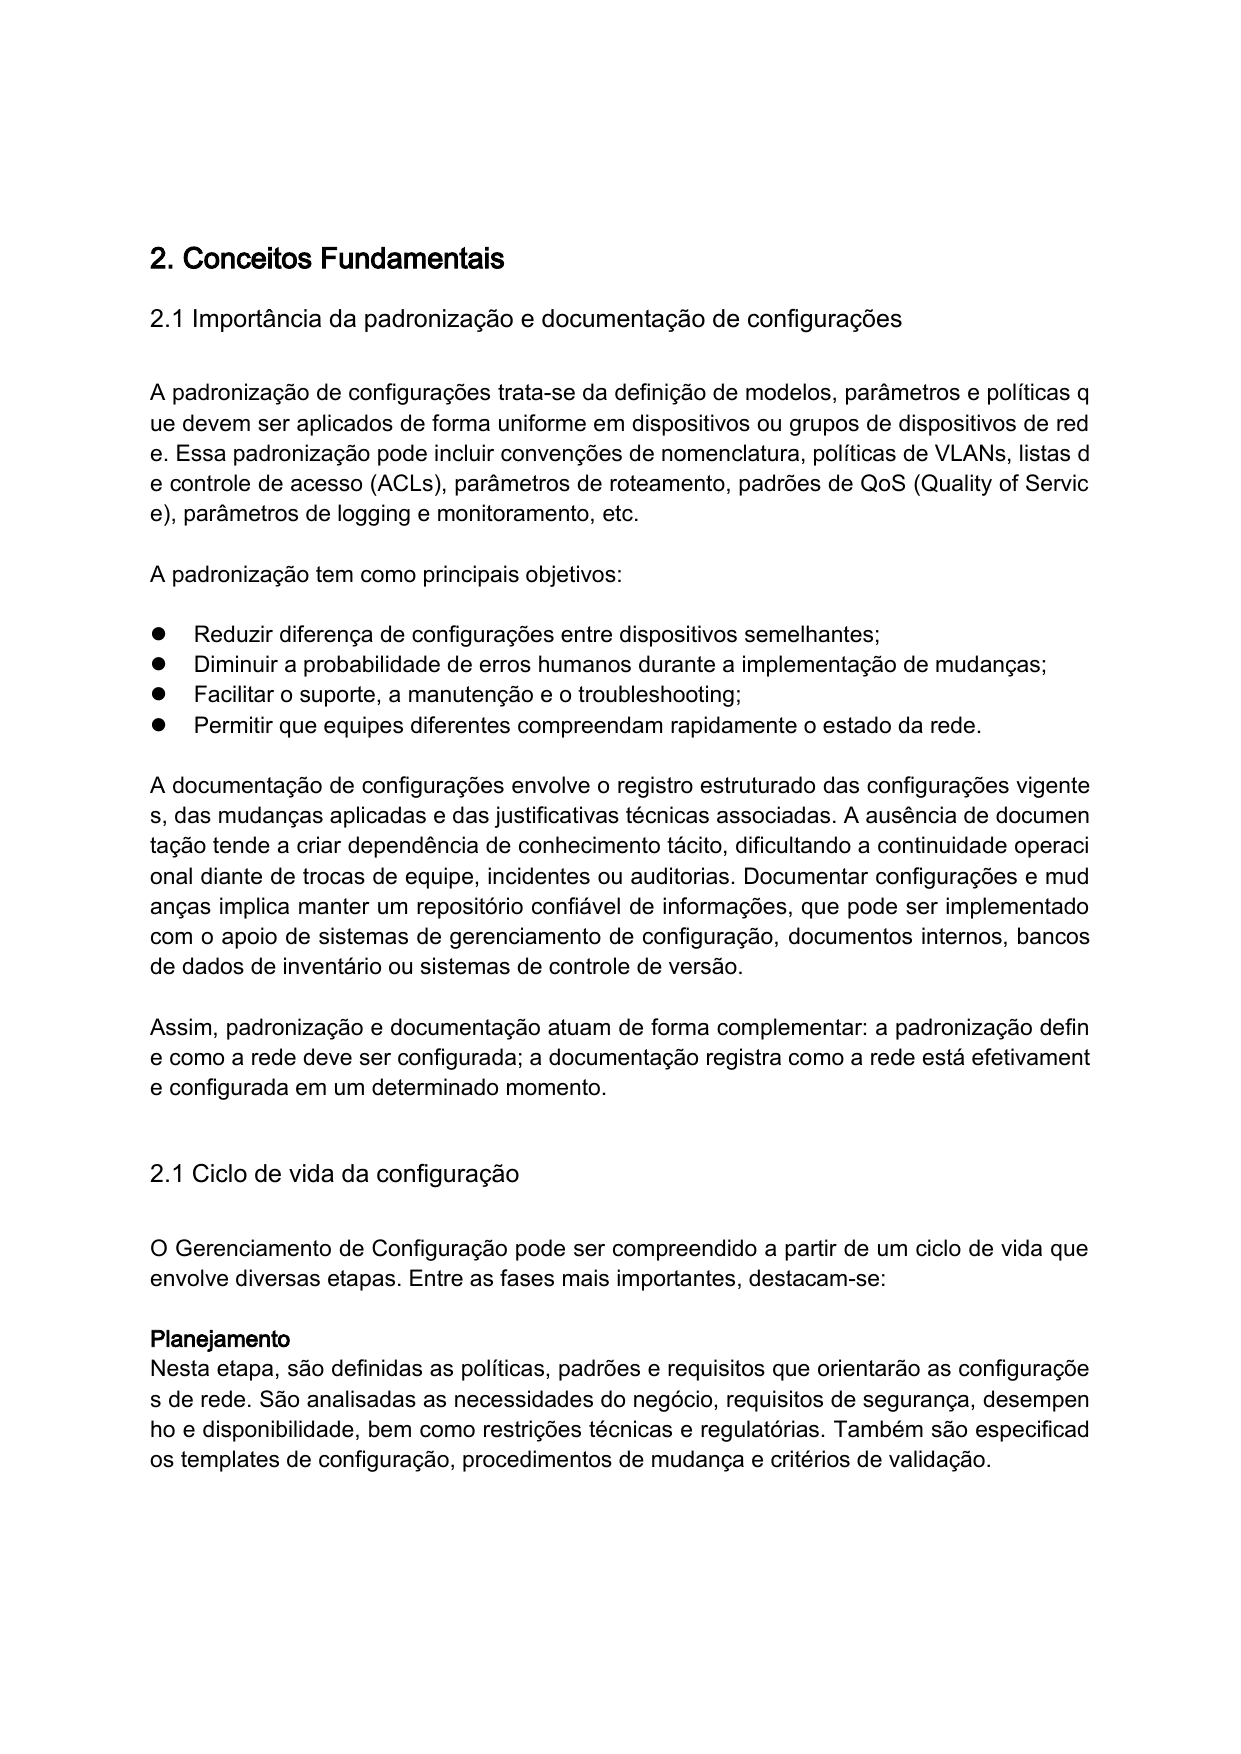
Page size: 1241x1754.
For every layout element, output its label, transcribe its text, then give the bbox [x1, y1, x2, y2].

text Nesta etapa, são definidas as políticas, padrões e requisitos que orientarão as configurações de rede. São analisadas as necessidades do negócio, requisitos de segurança, desempenho e disponibilidade, bem como restrições técnicas e regulatórias. Também são especificados templates de configuração, procedimentos de mudança e critérios de validação. [150, 1355, 1090, 1472]
list Facilitar o suporte, a manutenção e o troubleshooting; [150, 681, 1090, 708]
subtitle Conceitos Fundamentais [150, 241, 1090, 274]
text Assim, padronização e documentação atuam de forma complementar: a padronização define como a rede deve ser configurada; a documentação registra como a rede está efetivamente configurada em um determinado momento. [150, 1014, 1090, 1100]
text A documentação de configurações envolve o registro estruturado das configurações vigentes, das mudanças aplicadas e das justificativas técnicas associadas. A ausência de documentação tende a criar dependência de conhecimento tácito, dificultando a continuidade operacional diante de trocas de equipe, incidentes ou auditorias. Documentar configurações e mudanças implica manter um repositório confiável de informações, que pode ser implementado com o apoio de sistemas de gerenciamento de configuração, documentos internos, bancos de dados de inventário ou sistemas de controle de versão. [150, 772, 1090, 979]
subtitle 2.1 Importância da padronização e documentação de configurações [150, 304, 1090, 333]
list Diminuir a probabilidade de erros humanos durante a implementação de mudanças; [150, 651, 1090, 677]
subtitle Ciclo de vida da configuração [150, 1159, 1090, 1188]
list Reduzir diferença de configurações entre dispositivos semelhantes; [150, 621, 1090, 647]
text O Gerenciamento de Configuração pode ser compreendido a partir de um ciclo de vida que envolve diversas etapas. Entre as fases mais importantes, destacam-se: [150, 1234, 1090, 1291]
list Permitir que equipes diferentes compreendam rapidamente o estado da rede. [150, 712, 1090, 738]
text Planejamento [150, 1325, 1090, 1352]
text A padronização tem como principais objetivos: [150, 561, 1090, 587]
text A padronização de configurações trata-se da definição de modelos, parâmetros e políticas que devem ser aplicados de forma uniforme em dispositivos ou grupos de dispositivos de rede. Essa padronização pode incluir convenções de nomenclatura, políticas de VLANs, listas de controle de acesso (ACLs), parâmetros de roteamento, padrões de QoS (Quality of Service), parâmetros de logging e monitoramento, etc. [150, 379, 1090, 526]
